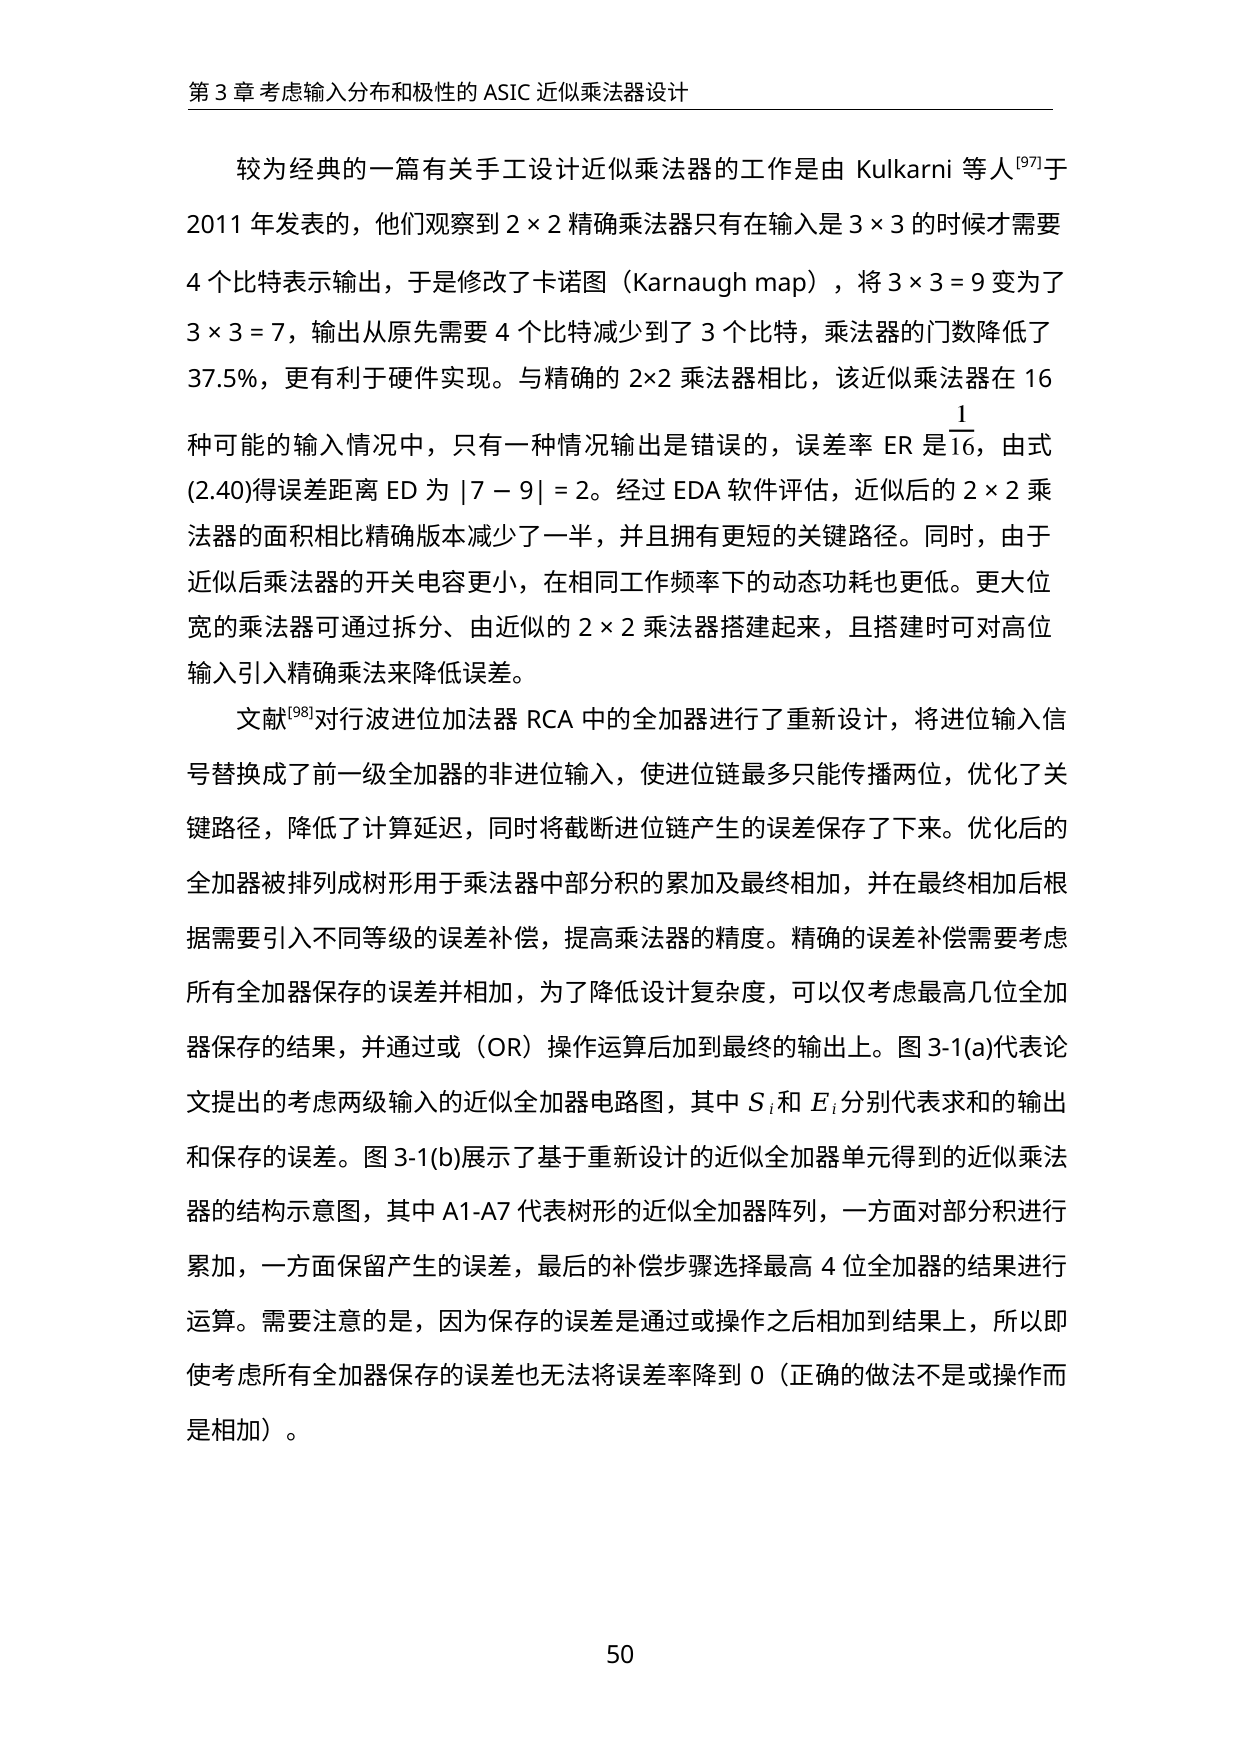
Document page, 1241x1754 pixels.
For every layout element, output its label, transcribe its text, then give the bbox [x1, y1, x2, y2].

text 3 × 3 = 7，输出从原先需要 4 个比特减少到了 3 个比特，乘法器的门数降低了 37.5%，更有利于硬件实现。与精确的 2×2 乘法器相比，该近似乘法器在 16 种可能的输入情况中，只有一种情况输出是错误的，误差率 ER 是，由式(2.40)得误差距离 ED 为 |7 − 9| = 2。经过 EDA 软件评估，近似后的 2 × 2 乘法器的面积相比精确版本减少了一半，并且拥有更短的关键路径。同时，由于近似后乘法器的开关电容更小，在相同工作频率下的动态功耗也更低。更大位宽的乘法器可通过拆分、由近似的 2 × 2 乘法器搭建起来，且搭建时可对高位输入引入精确乘法来降低误差。 [186, 313, 1052, 689]
text 4 个比特表示输出，于是修改了卡诺图（Karnaugh map），将 3 × 3 = 9 变为了 [186, 262, 1068, 298]
text 较为经典的一篇有关手工设计近似乘法器的工作是由 Kulkarni 等人[97]于 2011 年发表的，他们观察到 2 × 2 精确乘法器只有在输入是 3 × 3 的时候才需要 [186, 150, 1068, 241]
picture [948, 404, 975, 455]
text 文献[98]对行波进位加法器 RCA 中的全加器进行了重新设计，将进位输入信号替换成了前一级全加器的非进位输入，使进位链最多只能传播两位，优化了关键路径，降低了计算延迟，同时将截断进位链产生的误差保存了下来。优化后的全加器被排列成树形用于乘法器中部分积的累加及最终相加，并在最终相加后根据需要引入不同等级的误差补偿，提高乘法器的精度。精确的误差补偿需要考虑所有全加器保存的误差并相加，为了降低设计复杂度，可以仅考虑最高几位全加器保存的结果，并通过或（OR）操作运算后加到最终的输出上。图3-1(a)代表论文提出的考虑两级输入的近似全加器电路图，其中 𝑆𝑖 和 𝐸𝑖 分别代表求和的输出和保存的误差。图3-1(b)展示了基于重新设计的近似全加器单元得到的近似乘法器的结构示意图，其中 A1-A7 代表树形的近似全加器阵列，一方面对部分积进行累加，一方面保留产生的误差，最后的补偿步骤选择最高 4 位全加器的结果进行运算。需要注意的是，因为保存的误差是通过或操作之后相加到结果上，所以即使考虑所有全加器保存的误差也无法将误差率降到 0（正确的做法不是或操作而是相加）。 [186, 699, 1068, 1447]
